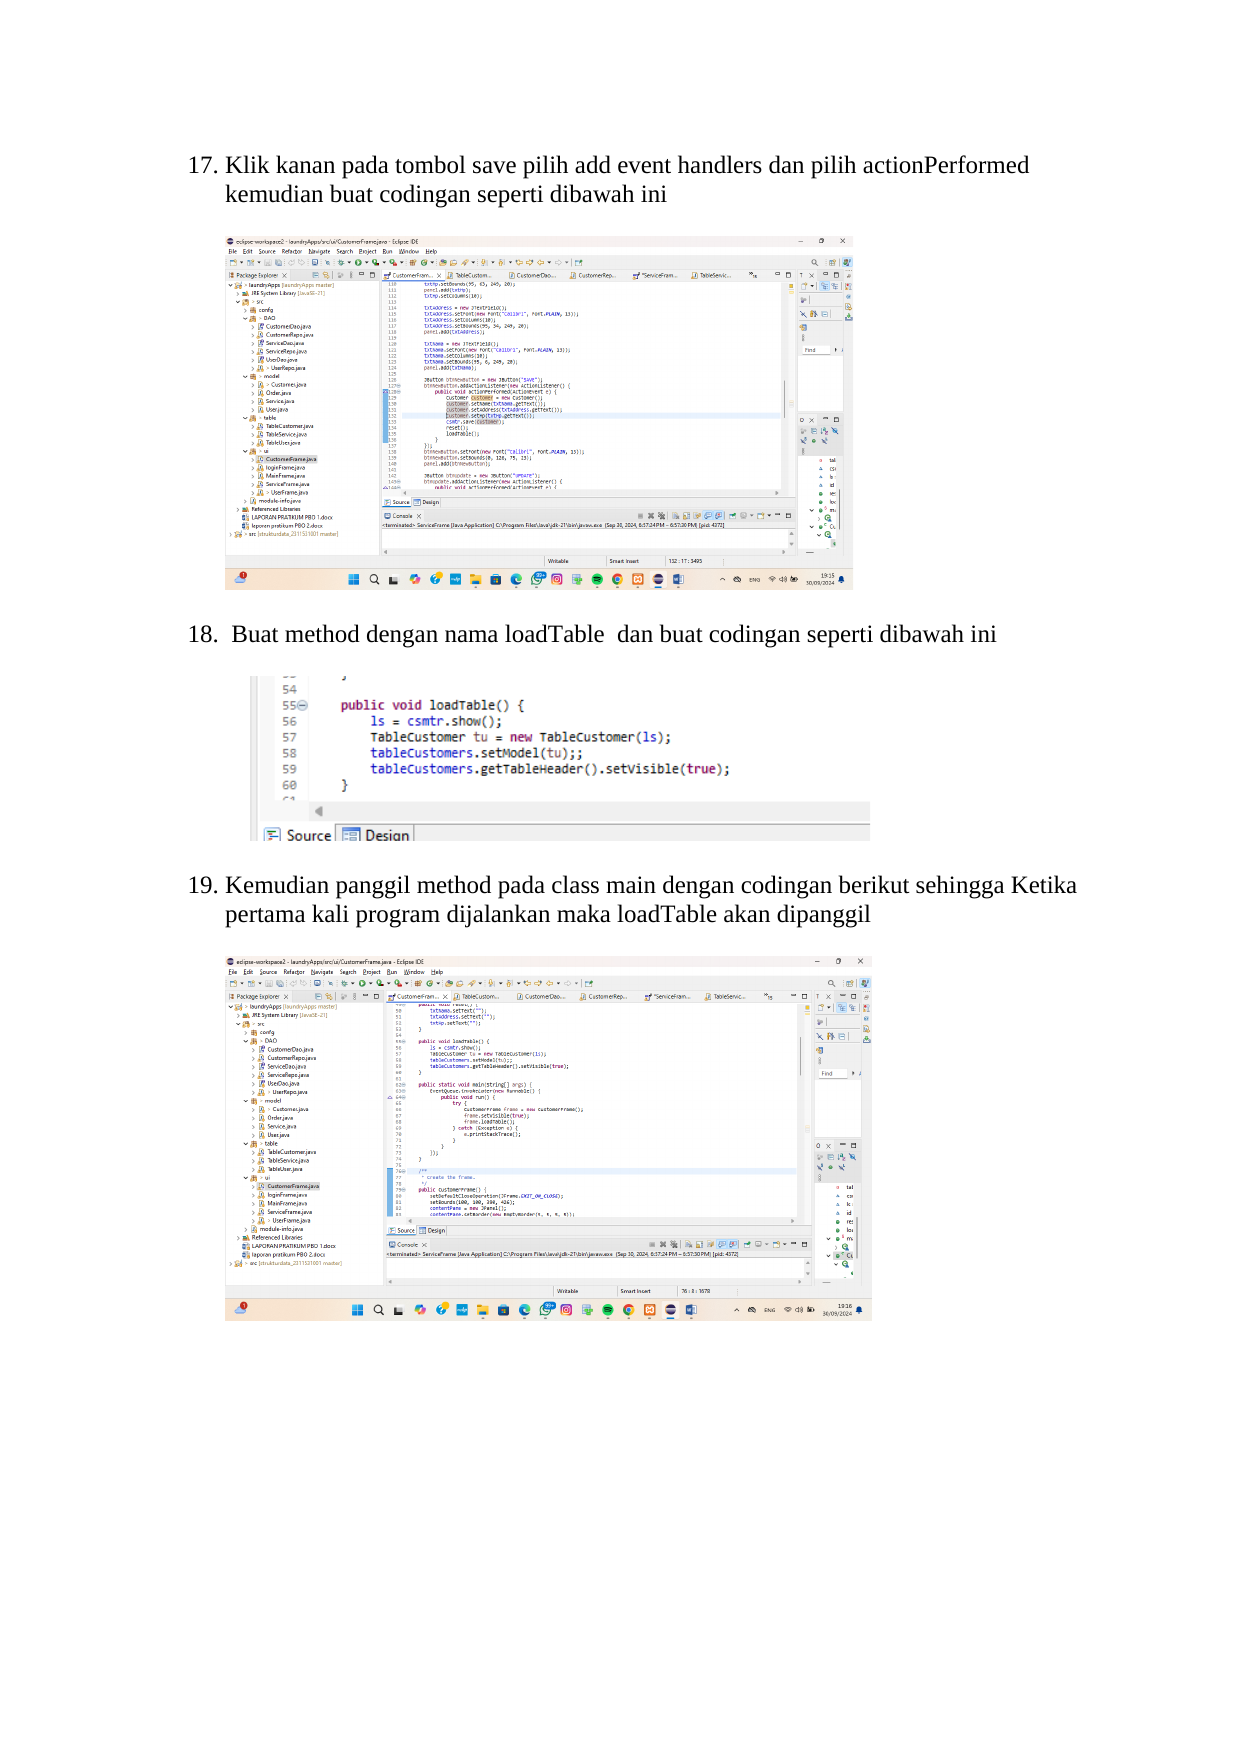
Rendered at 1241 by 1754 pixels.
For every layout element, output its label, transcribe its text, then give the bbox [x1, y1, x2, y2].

list Kemudian panggil method pada class main dengan codingan berikut sehingga Ketika pertama kali program dijalankan maka loadTable akan dipanggil [187, 870, 1090, 928]
picture [225, 956, 872, 1321]
list Buat method dengan nama loadTable dan buat codingan seperti dibawah ini [187, 619, 1090, 648]
picture [225, 236, 854, 590]
list Klik kanan pada tombol save pilih add event handlers dan pilih actionPerformed kemudian buat codingan seperti dibawah ini [187, 150, 1090, 207]
picture [225, 676, 871, 841]
